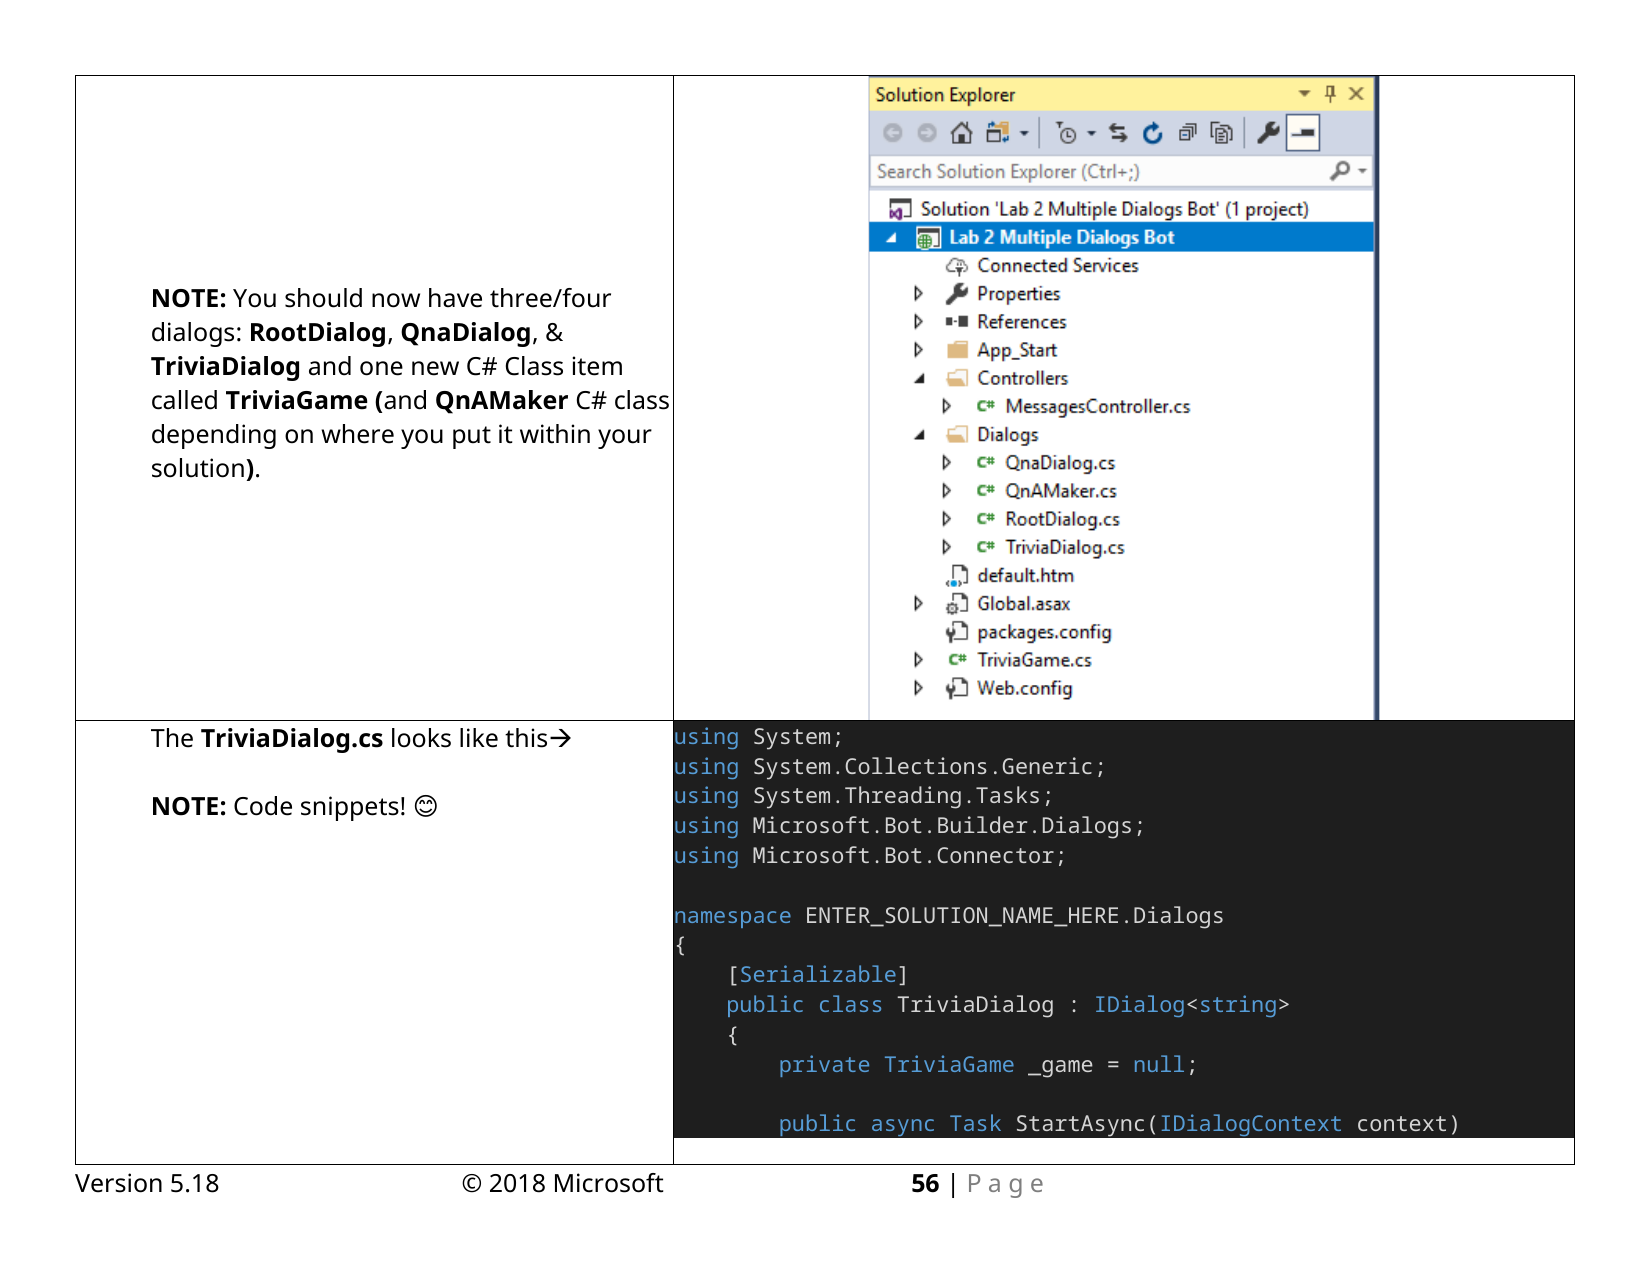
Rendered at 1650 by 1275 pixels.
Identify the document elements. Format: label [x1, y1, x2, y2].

table_header [1380, 76, 1574, 720]
table_header [674, 76, 868, 720]
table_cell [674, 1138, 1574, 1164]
table_header [76, 76, 673, 720]
picture [868, 76, 1380, 720]
table_cell [76, 721, 673, 1164]
